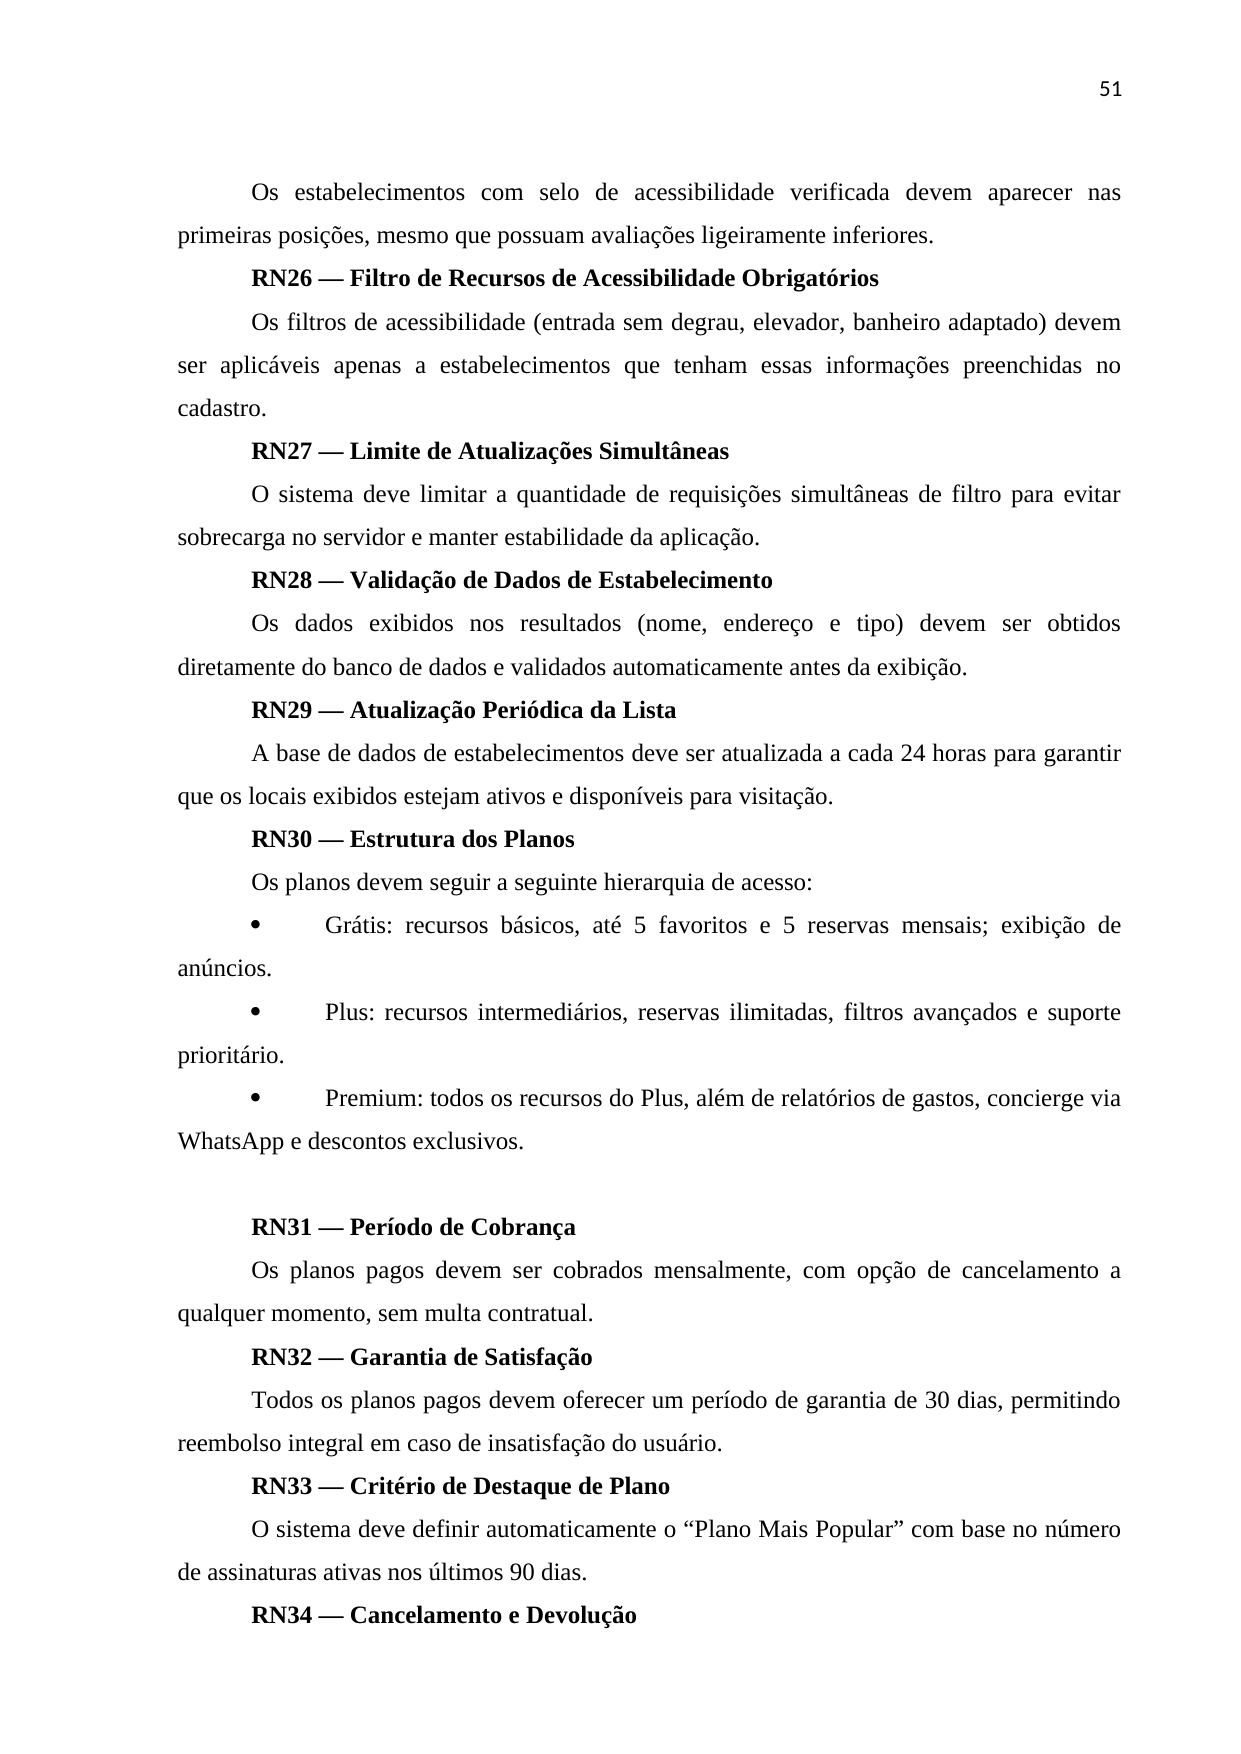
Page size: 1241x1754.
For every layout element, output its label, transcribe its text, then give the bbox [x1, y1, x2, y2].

text RN30 — Estrutura dos Planos [177, 824, 1122, 853]
text Todos os planos pagos devem oferecer um período de garantia de 30 dias, permitindo reembolso integral em caso de insatisfação do usuário. [177, 1385, 1122, 1457]
text Os planos devem seguir a seguinte hierarquia de acesso: [177, 867, 1122, 896]
text RN33 — Critério de Destaque de Plano [177, 1471, 1122, 1500]
text RN31 — Período de Cobrança [177, 1212, 1122, 1241]
text RN27 — Limite de Atualizações Simultâneas [177, 436, 1122, 465]
list Plus: recursos intermediários, reservas ilimitadas, filtros avançados e suporte prioritário. [177, 997, 1122, 1068]
text Os filtros de acessibilidade (entrada sem degrau, elevador, banheiro adaptado) devem ser aplicáveis apenas a estabelecimentos que tenham essas informações preenchidas no cadastro. [177, 307, 1122, 422]
list Grátis: recursos básicos, até 5 favoritos e 5 reservas mensais; exibição de anúncios. [177, 910, 1122, 982]
text RN32 — Garantia de Satisfação [177, 1342, 1122, 1370]
list Premium: todos os recursos do Plus, além de relatórios de gastos, concierge via WhatsApp e descontos exclusivos. [177, 1083, 1122, 1155]
text O sistema deve definir automaticamente o “Plano Mais Popular” com base no número de assinaturas ativas nos últimos 90 dias. [177, 1514, 1122, 1586]
text A base de dados de estabelecimentos deve ser atualizada a cada 24 horas para garantir que os locais exibidos estejam ativos e disponíveis para visitação. [177, 738, 1122, 810]
text Os estabelecimentos com selo de acessibilidade verificada devem aparecer nas primeiras posições, mesmo que possuam avaliações ligeiramente inferiores. [177, 177, 1122, 249]
text O sistema deve limitar a quantidade de requisições simultâneas de filtro para evitar sobrecarga no servidor e manter estabilidade da aplicação. [177, 479, 1122, 551]
text Os planos pagos devem ser cobrados mensalmente, com opção de cancelamento a qualquer momento, sem multa contratual. [177, 1255, 1122, 1327]
text RN28 — Validação de Dados de Estabelecimento [177, 565, 1122, 594]
text RN26 — Filtro de Recursos de Acessibilidade Obrigatórios [177, 263, 1122, 292]
text Os dados exibidos nos resultados (nome, endereço e tipo) devem ser obtidos diretamente do banco de dados e validados automaticamente antes da exibição. [177, 608, 1122, 680]
text RN29 — Atualização Periódica da Lista [177, 695, 1122, 723]
text RN34 — Cancelamento e Devolução [177, 1600, 1122, 1629]
